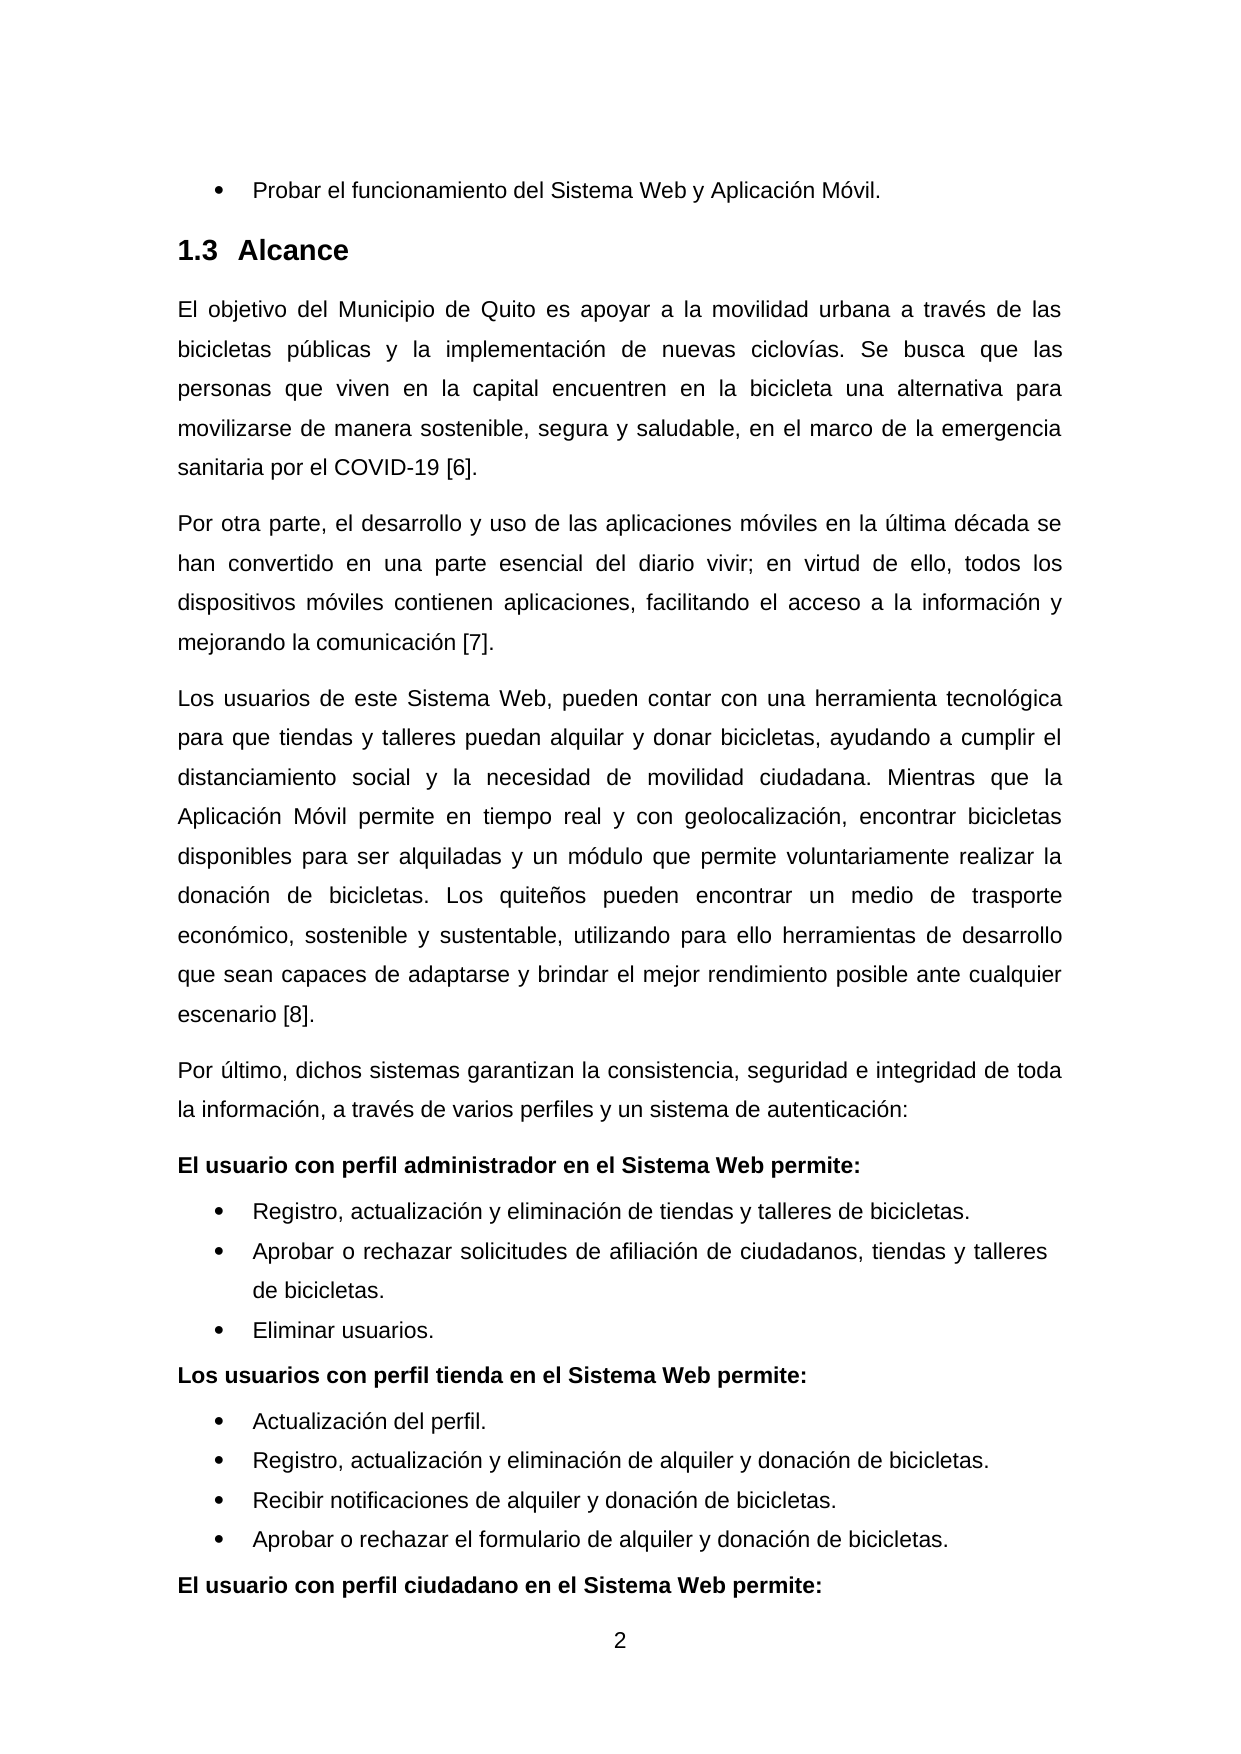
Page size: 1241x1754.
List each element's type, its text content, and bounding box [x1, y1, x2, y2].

text Por último, dichos sistemas garantizan la consistencia, seguridad e integridad de toda la información, a través de varios perfiles y un sistema de autenticación: [177, 1057, 1063, 1123]
subtitle Alcance [177, 233, 1063, 267]
text Por otra parte, el desarrollo y uso de las aplicaciones móviles en la última década se han convertido en una parte esencial del diario vivir; en virtud de ello, todos los dispositivos móviles contienen aplicaciones, facilitando el acceso a la información y mejorando la comunicación . [177, 510, 1063, 655]
text Los usuarios con perfil tienda en el Sistema Web permite: [177, 1362, 1033, 1389]
list Actualización del perfil. [215, 1408, 1049, 1434]
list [215, 1487, 1049, 1513]
text El usuario con perfil administrador en el Sistema Web permite: [177, 1152, 1033, 1179]
list Registro, actualización y eliminación de alquiler y donación de bicicletas. [215, 1447, 1049, 1474]
text El objetivo del Municipio de Quito es apoyar a la movilidad urbana a través de las bicicletas públicas y la implementación de nuevas ciclovías. Se busca que las personas que viven en la capital encuentren en la bicicleta una alternativa para movilizarse de manera sostenible, segura y saludable, en el marco de la emergencia sanitaria por el COVID-19 . [177, 296, 1063, 480]
text El usuario con perfil ciudadano en el Sistema Web permite: [177, 1572, 1033, 1598]
list Registro, actualización y eliminación de tiendas y talleres de bicicletas. [215, 1198, 1049, 1224]
list Eliminar usuarios. [215, 1317, 1049, 1343]
list Aprobar o rechazar el formulario de alquiler y donación de bicicletas. [215, 1526, 1049, 1553]
list Aprobar o rechazar solicitudes de afiliación de ciudadanos, tiendas y talleres de bicicletas. [215, 1238, 1049, 1303]
list Probar el funcionamiento del Sistema Web y Aplicación Móvil. [215, 177, 1063, 203]
text Los usuarios de este Sistema Web, pueden contar con una herramienta tecnológica para que tiendas y talleres puedan alquilar y donar bicicletas, ayudando a cumplir el distanciamiento social y la necesidad de movilidad ciudadana. Mientras que la Aplicación Móvil permite en tiempo real y con geolocalización, encontrar bicicletas disponibles para ser alquiladas y un módulo que permite voluntariamente realizar la donación de bicicletas. Los quiteños pueden encontrar un medio de trasporte económico, sostenible y sustentable, utilizando para ello herramientas de desarrollo que sean capaces de adaptarse y brindar el mejor rendimiento posible ante cualquier escenario . [177, 685, 1063, 1027]
